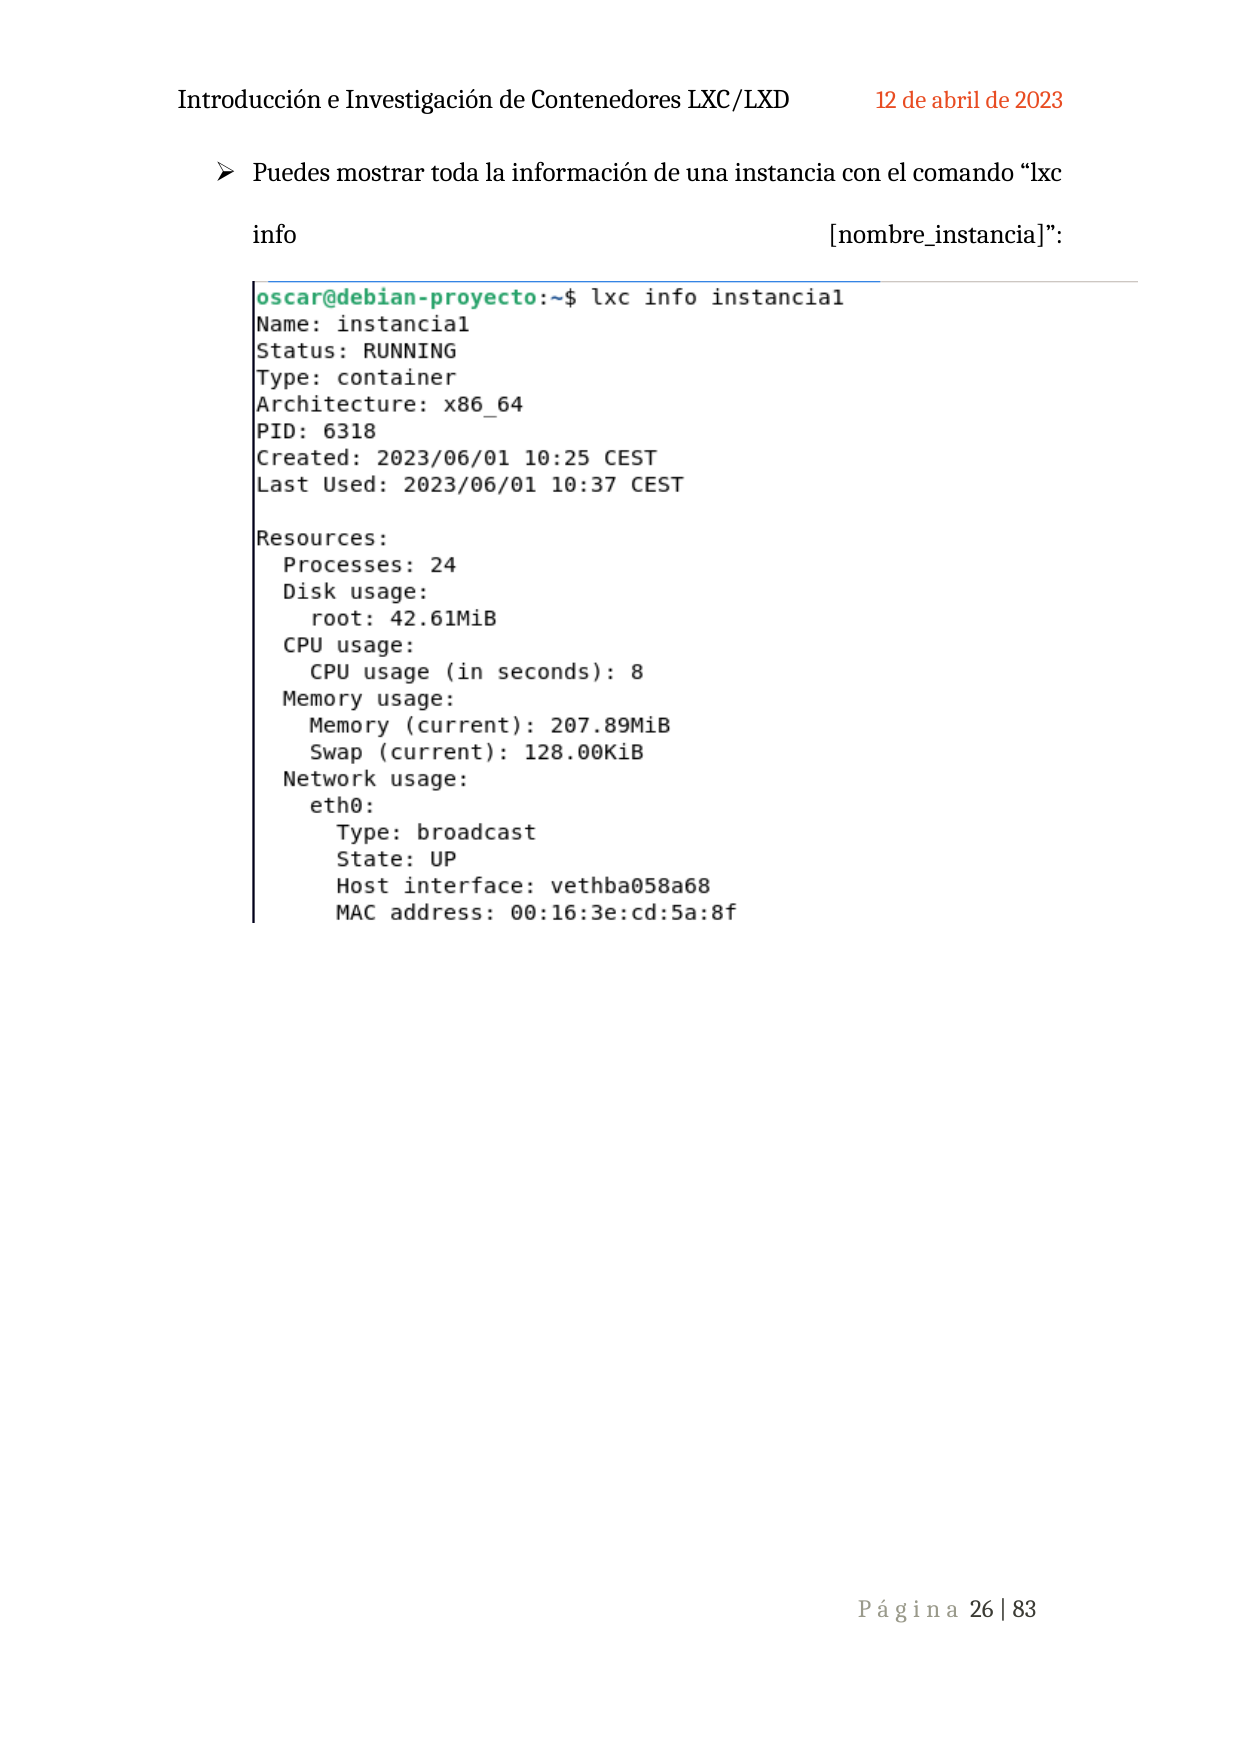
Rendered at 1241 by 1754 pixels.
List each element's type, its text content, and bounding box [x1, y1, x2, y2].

picture [252, 281, 1138, 923]
